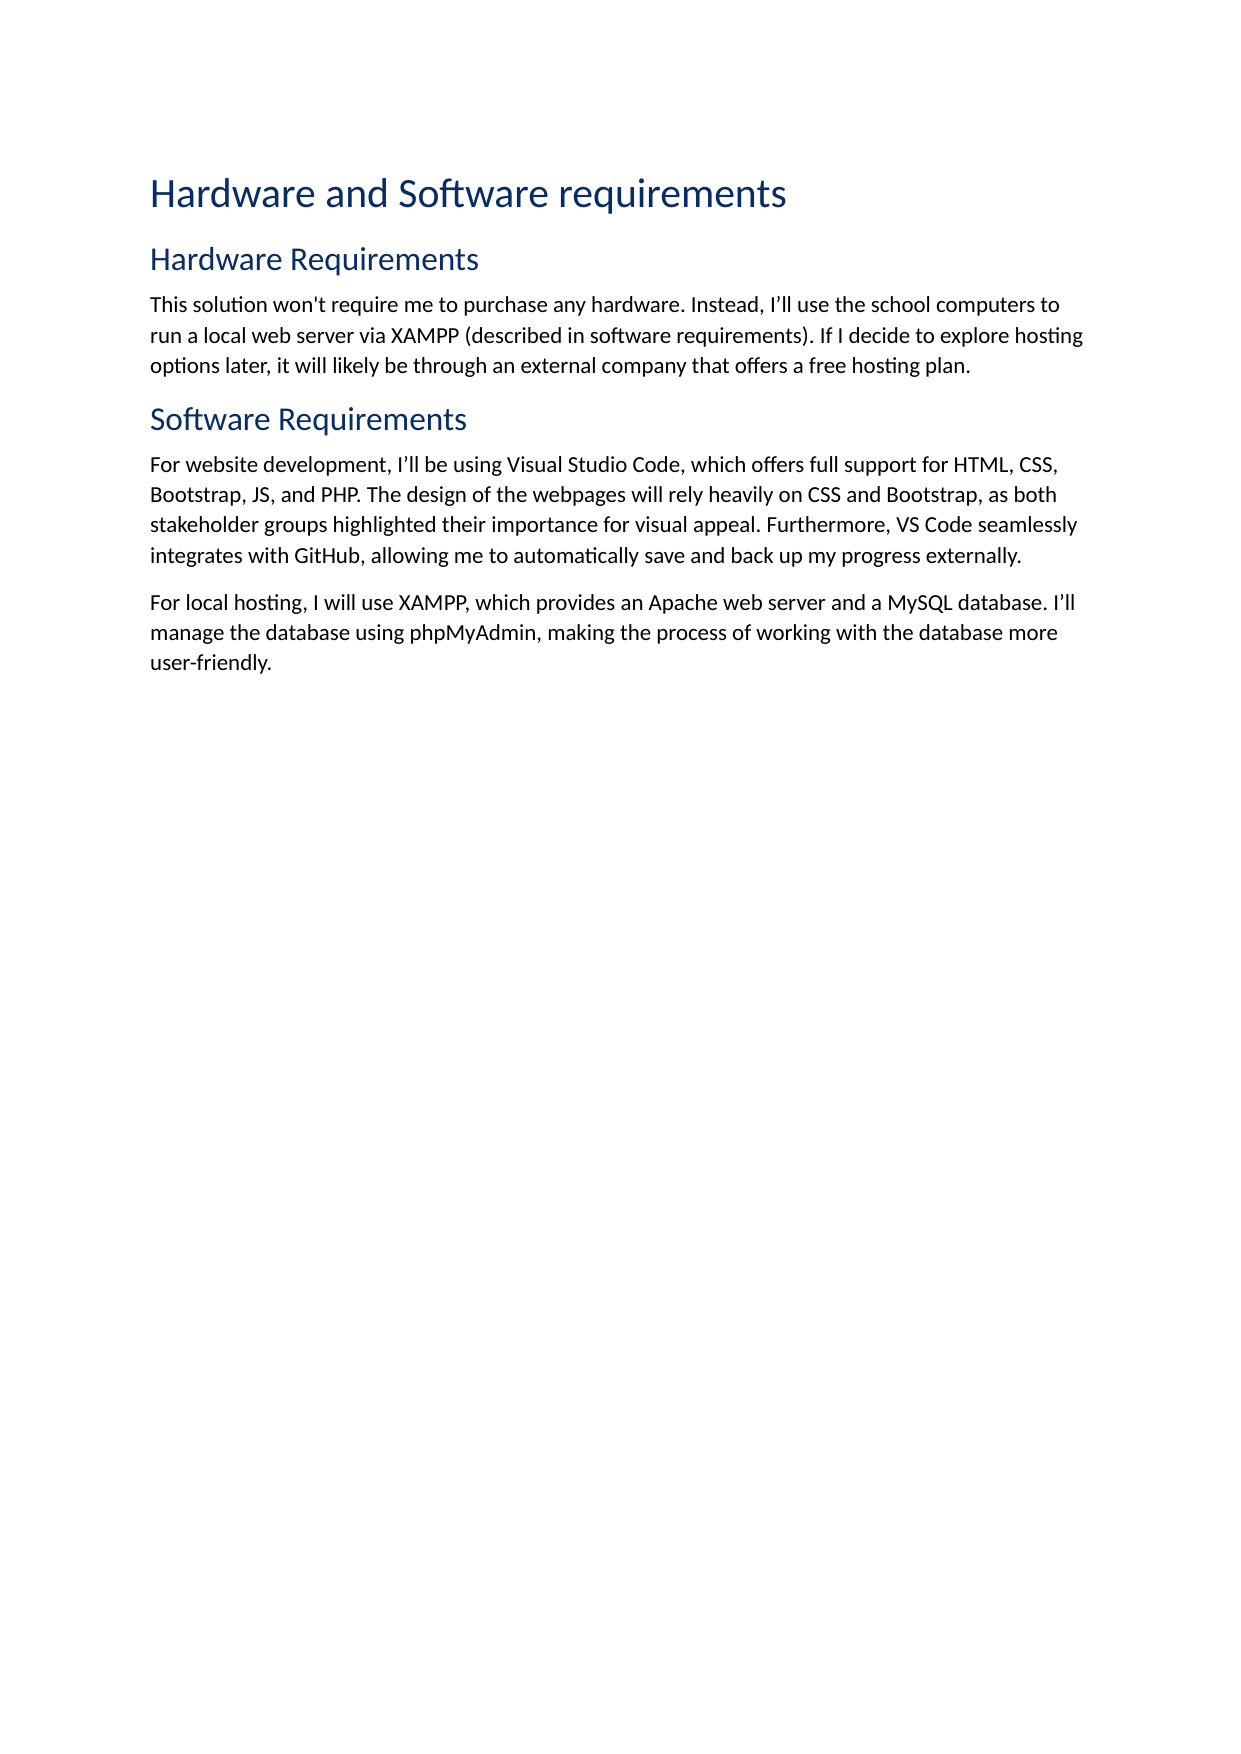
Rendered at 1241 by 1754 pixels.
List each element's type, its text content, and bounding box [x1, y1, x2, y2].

subtitle Hardware Requirements [150, 238, 1090, 279]
subtitle Software Requirements [150, 398, 1090, 438]
subtitle Hardware and Software requirements [150, 167, 1090, 217]
text For local hosting, I will use XAMPP, which provides an Apache web server and a MySQL database. I’ll manage the database using phpMyAdmin, making the process of working with the database more user-friendly. [150, 588, 1090, 676]
text This solution won't require me to purchase any hardware. Instead, I’ll use the school computers to run a local web server via XAMPP (described in software requirements). If I decide to explore hosting options later, it will likely be through an external company that offers a free hosting plan. [150, 291, 1090, 379]
text For website development, I’ll be using Visual Studio Code, which offers full support for HTML, CSS, Bootstrap, JS, and PHP. The design of the webpages will rely heavily on CSS and Bootstrap, as both stakeholder groups highlighted their importance for visual appeal. Furthermore, VS Code seamlessly integrates with GitHub, allowing me to automatically save and back up my progress externally. [150, 450, 1090, 569]
